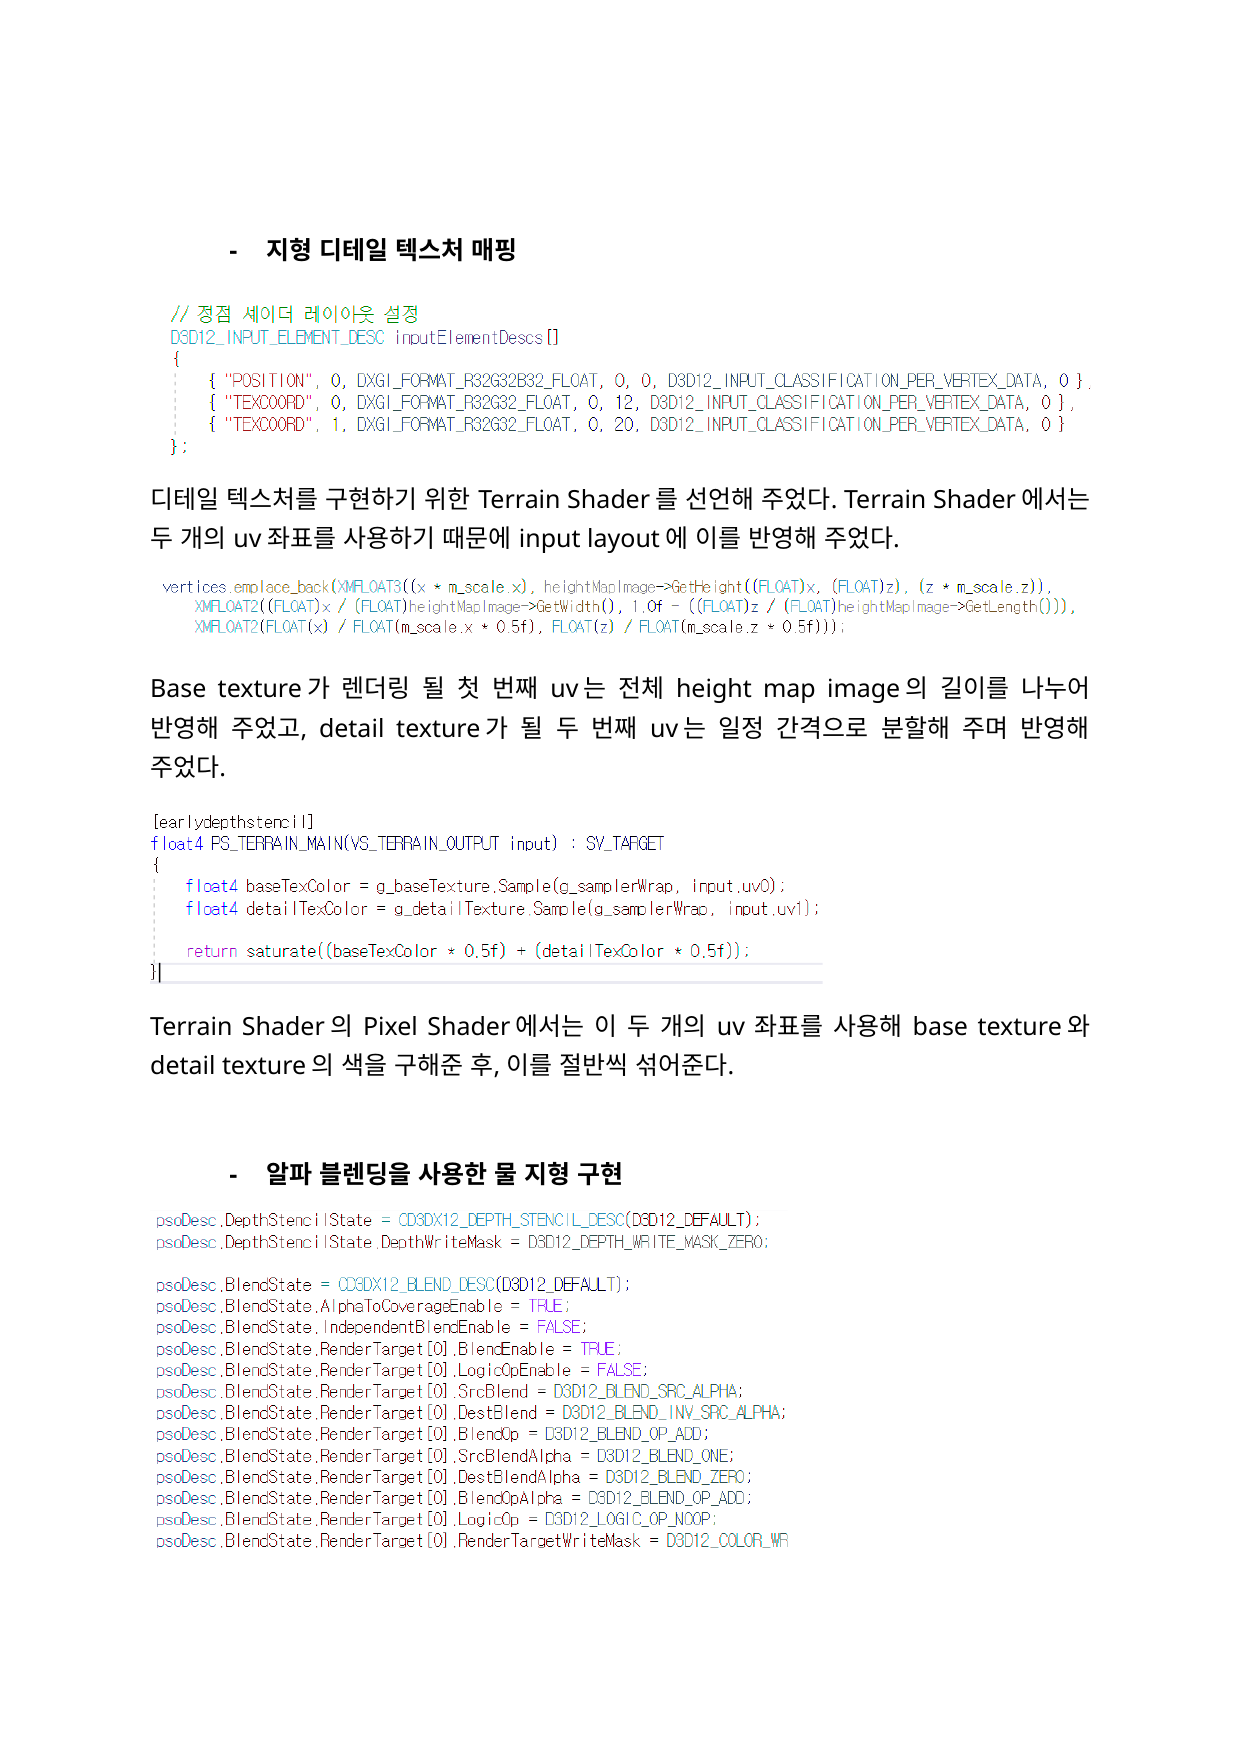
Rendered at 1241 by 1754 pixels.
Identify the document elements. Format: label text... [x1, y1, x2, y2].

text Base texture가 렌더링 될 첫 번째 uv는 전체 height map image의 길이를 나누어 반영해 주었고, detail texture가 될 두 번째 uv는 일정 간격으로 분할해 주며 반영해 주었다. [150, 669, 1090, 783]
picture [150, 1210, 788, 1555]
text Terrain Shader의 Pixel Shader에서는 이 두 개의 uv 좌표를 사용해 base texture와 detail texture의 색을 구해준 후, 이를 절반씩 섞어준다. [150, 1007, 1090, 1082]
list 지형 디테일 텍스처 매핑 [229, 231, 1090, 267]
picture [150, 286, 1091, 461]
picture [150, 574, 1091, 651]
picture [150, 802, 823, 988]
list 알파 블렌딩을 사용한 물 지형 구현 [229, 1155, 1090, 1191]
text 디테일 텍스처를 구현하기 위한 Terrain Shader를 선언해 주었다. Terrain Shader에서는 두 개의 uv 좌표를 사용하기 때문에 input layout에 이를 반영해 주었다. [150, 479, 1090, 555]
